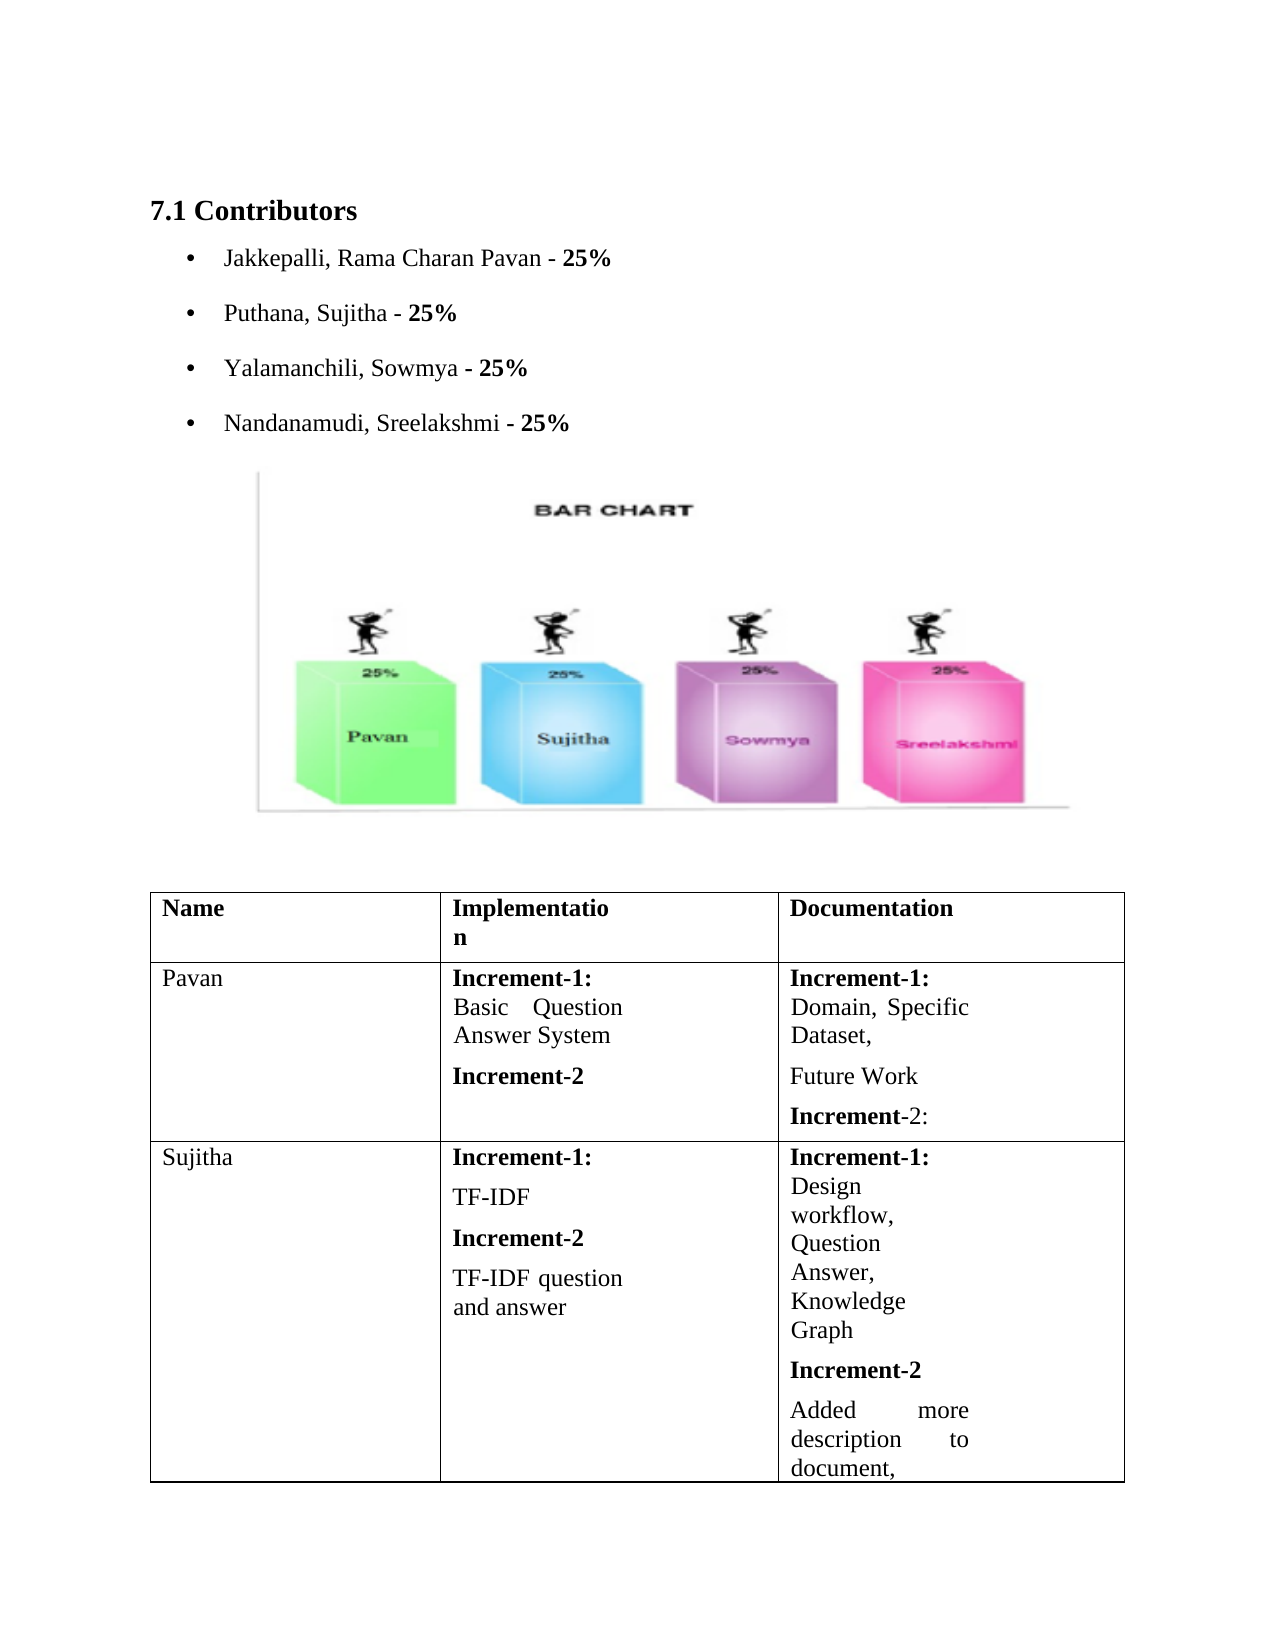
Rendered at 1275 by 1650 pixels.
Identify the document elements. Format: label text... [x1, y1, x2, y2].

table_cell Pavan [151, 963, 440, 1141]
subtitle 7.1 Contributors [150, 193, 981, 227]
table_cell Sujitha [151, 1142, 440, 1481]
list Nandanamudi, Sreelakshmi - 25% [186, 407, 1125, 436]
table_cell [441, 1142, 778, 1481]
table_header Implementation [441, 893, 778, 962]
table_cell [779, 1142, 1124, 1481]
list Puthana, Sujitha - 25% [186, 298, 1125, 327]
list Yalamanchili, Sowmya - 25% [186, 353, 1125, 382]
list Jakkepalli, Rama Charan Pavan - 25% [186, 243, 1125, 272]
table_header Name [151, 893, 440, 962]
table_header Documentation [779, 893, 1124, 962]
table_cell Increment-1: Domain, Specific Dataset, Future Work Increment-2: [779, 963, 1124, 1141]
table_cell Increment-1: Basic Question Answer System Increment-2 [441, 963, 778, 1141]
picture [223, 462, 1084, 824]
